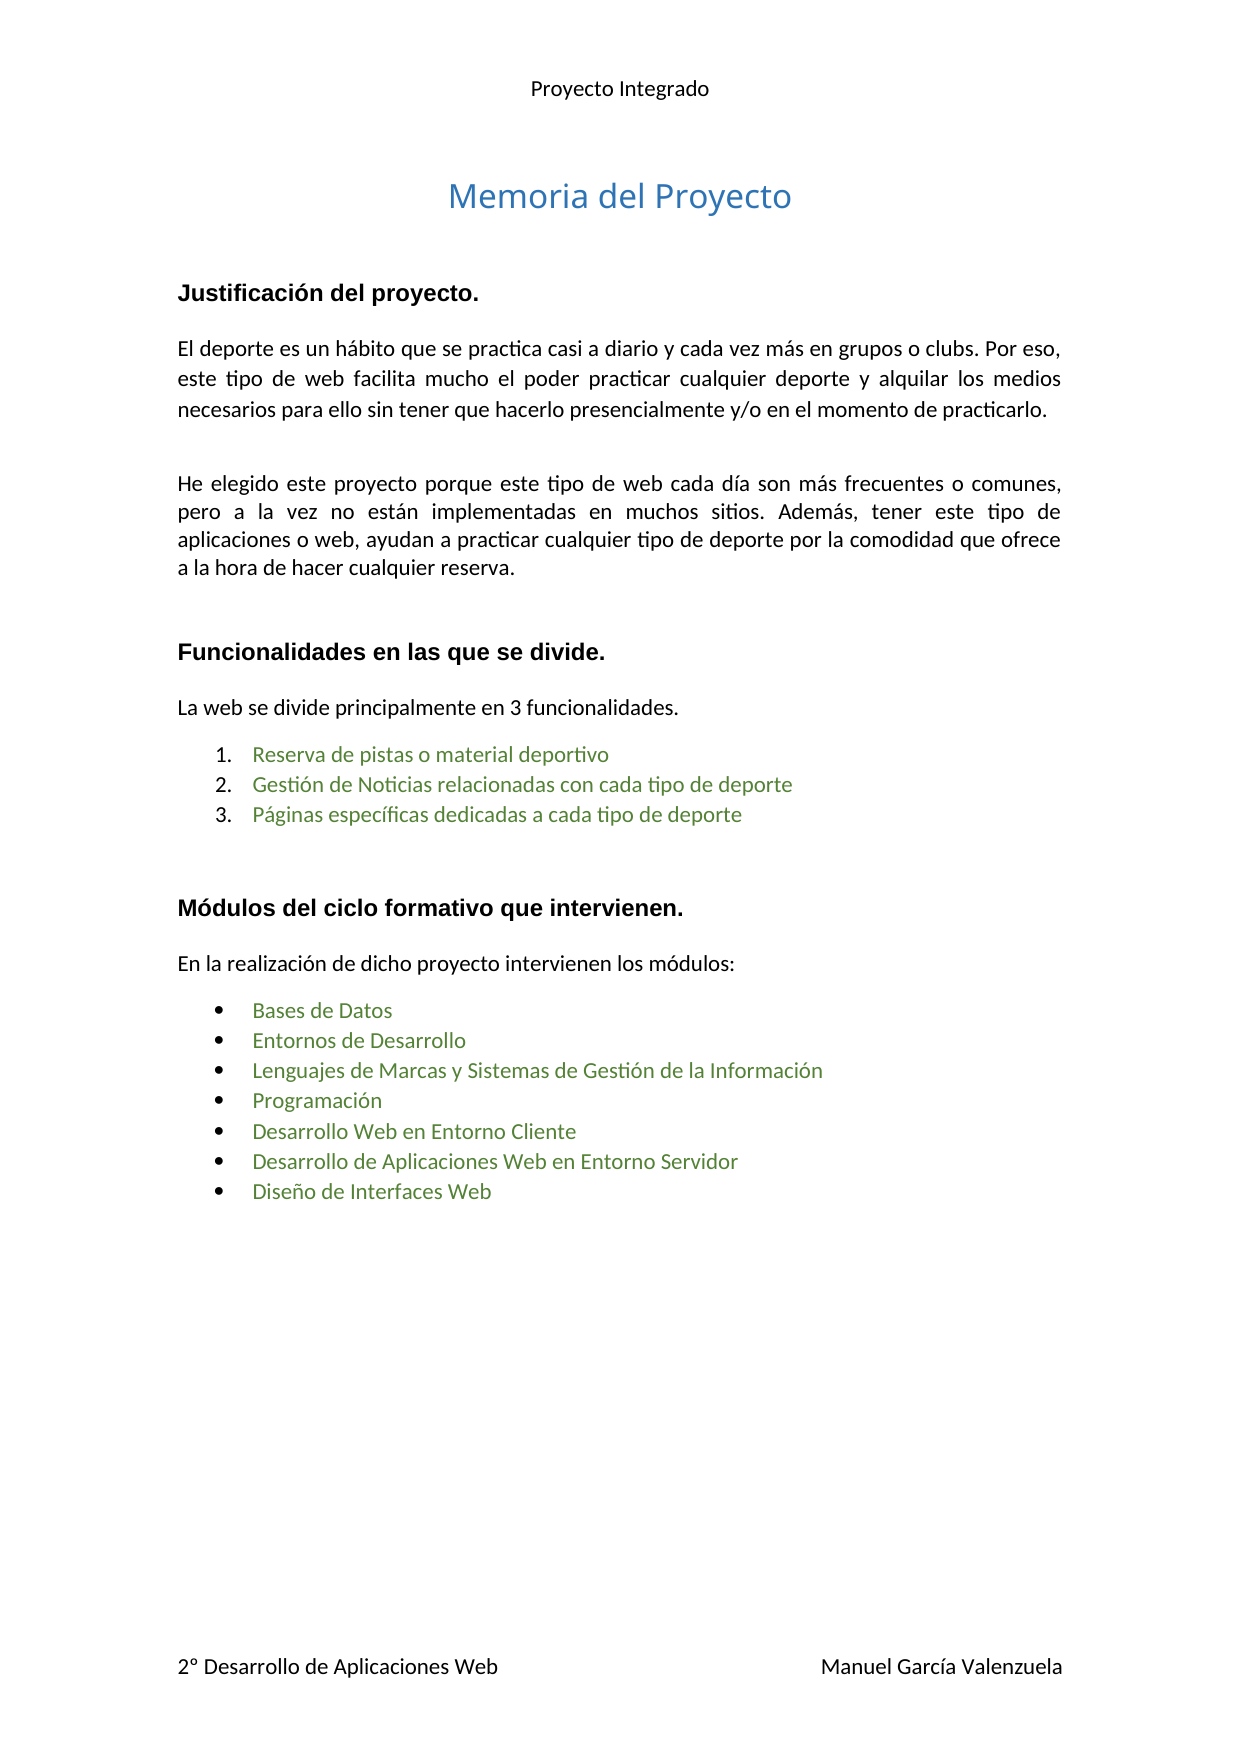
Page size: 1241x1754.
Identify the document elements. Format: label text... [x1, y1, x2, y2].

list Diseño de Interfaces Web [215, 1177, 1063, 1205]
text Módulos del ciclo formativo que intervienen. [177, 894, 1063, 921]
subtitle Memoria del Proyecto [177, 173, 1063, 218]
list Desarrollo de Aplicaciones Web en Entorno Servidor [215, 1147, 1063, 1175]
list Programación [215, 1087, 1063, 1114]
text Funcionalidades en las que se divide. [177, 638, 1063, 665]
list Páginas específicas dedicadas a cada tipo de deporte [215, 800, 1063, 828]
list Lenguajes de Marcas y Sistemas de Gestión de la Información [215, 1056, 1063, 1084]
text La web se divide principalmente en 3 funcionalidades. [177, 693, 1063, 721]
list Bases de Datos [215, 996, 1063, 1024]
list Gestión de Noticias relacionadas con cada tipo de deporte [215, 770, 1063, 798]
list Entornos de Desarrollo [215, 1026, 1063, 1054]
list Reserva de pistas o material deportivo [215, 740, 1063, 768]
text En la realización de dicho proyecto intervienen los módulos: [177, 949, 1063, 977]
text El deporte es un hábito que se practica casi a diario y cada vez más en grupos o clubs. Por eso, este tipo de web facilita mucho el poder practicar cualquier deporte y alquilar los medios necesarios para ello sin tener que hacerlo presencialmente y/o en el momento de practicarlo. [177, 334, 1063, 423]
text He elegido este proyecto porque este tipo de web cada día son más frecuentes o comunes, pero a la vez no están implementadas en muchos sitios. Además, tener este tipo de aplicaciones o web, ayudan a practicar cualquier tipo de deporte por la comodidad que ofrece a la hora de hacer cualquier reserva. [177, 469, 1063, 581]
list Desarrollo Web en Entorno Cliente [215, 1117, 1063, 1145]
text Justificación del proyecto. [177, 279, 1063, 307]
